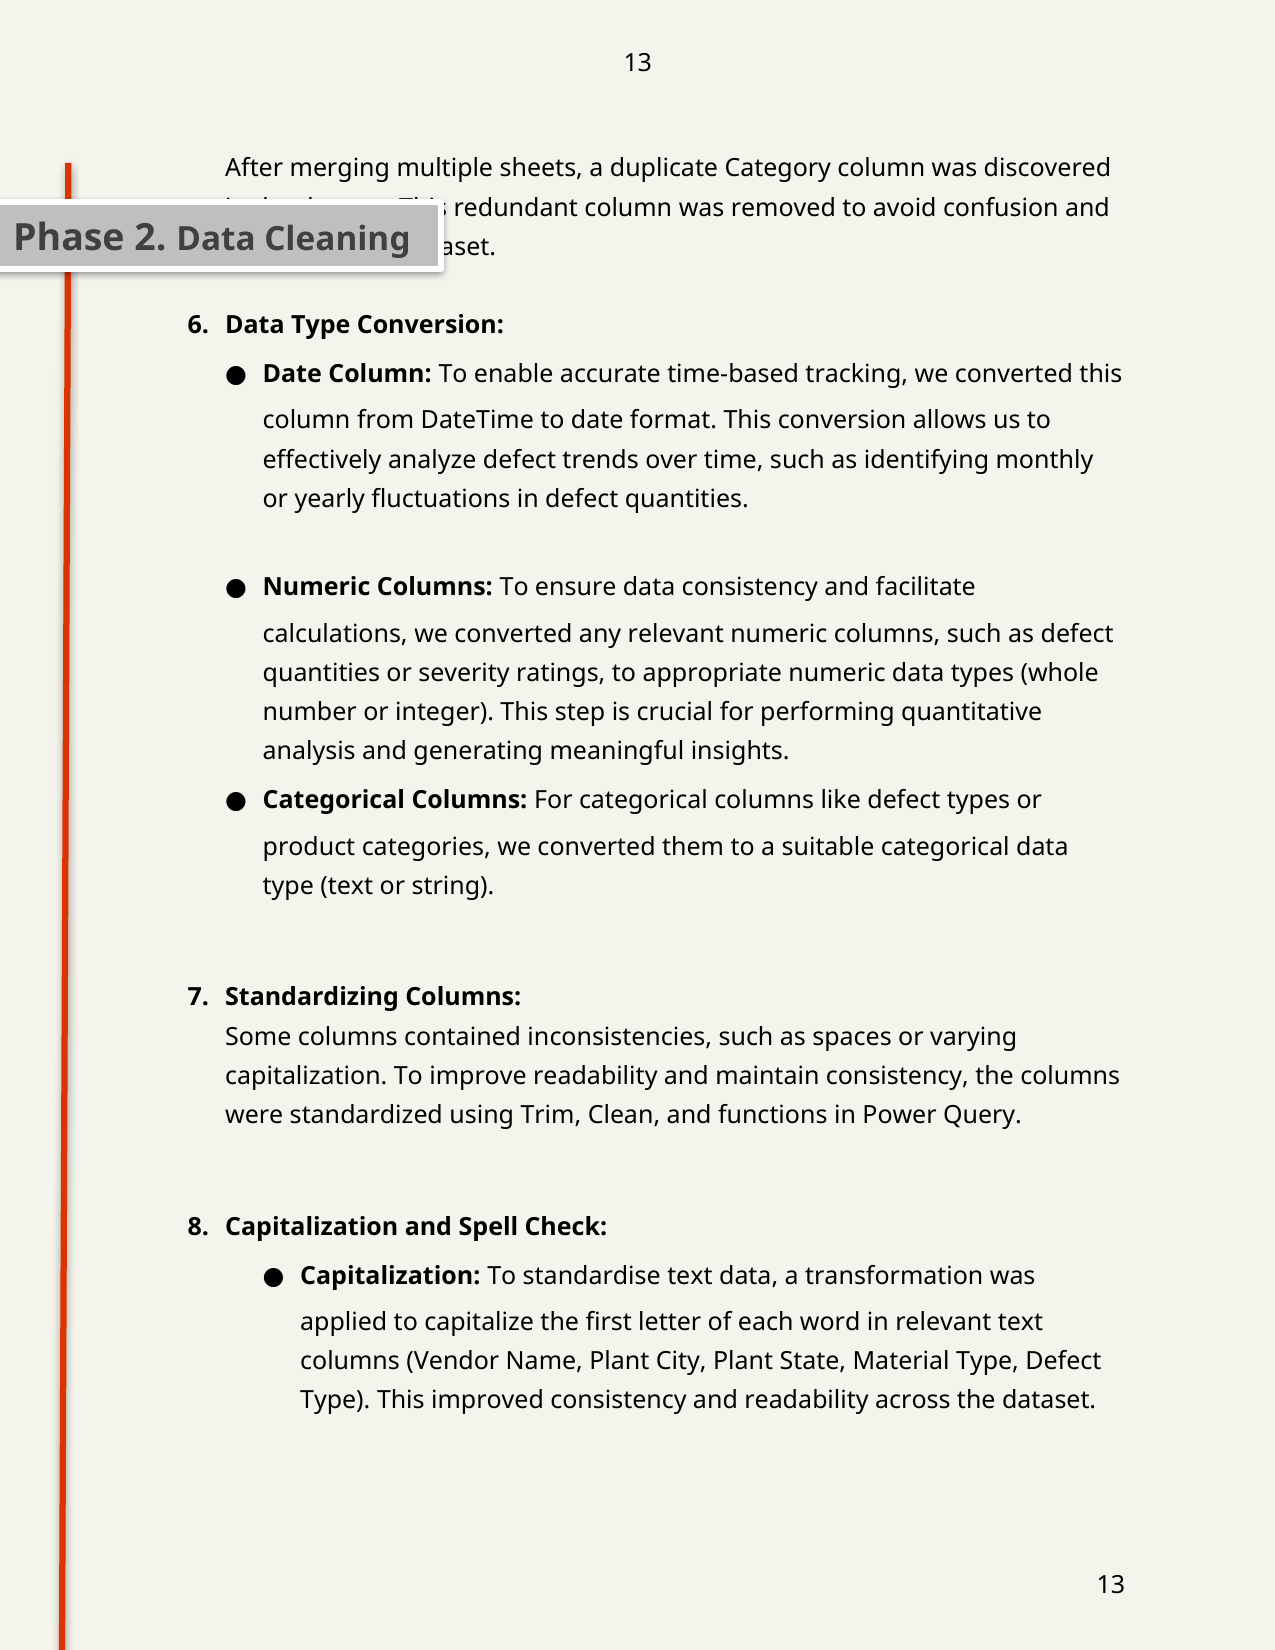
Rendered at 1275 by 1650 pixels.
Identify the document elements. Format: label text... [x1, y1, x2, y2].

list Capitalization and Spell Check: [187, 1208, 1125, 1242]
list Capitalization: To standardise text data, a transformation was applied to capitalize the first letter of each word in relevant text columns (Vendor Name, Plant City, Plant State, Material Type, Defect Type). This improved consistency and readability across the dataset. [262, 1247, 1125, 1416]
list Categorical Columns: For categorical columns like defect types or product categories, we converted them to a suitable categorical data type (text or string). [225, 772, 1125, 901]
text Some columns contained inconsistencies, such as spaces or varying capitalization. To improve readability and maintain consistency, the columns were standardized using Trim, Clean, and functions in Power Query. [225, 1018, 1125, 1131]
list Data Type Conversion: [187, 307, 1125, 341]
list Numeric Columns: To ensure data consistency and facilitate calculations, we converted any relevant numeric columns, such as defect quantities or severity ratings, to appropriate numeric data types (whole number or integer). This step is crucial for performing quantitative analysis and generating meaningful insights. [225, 559, 1125, 767]
list Date Column: To enable accurate time-based tracking, we converted this column from DateTime to date format. This conversion allows us to effectively analyze defect trends over time, such as identifying monthly or yearly fluctuations in defect quantities. [225, 346, 1125, 514]
text After merging multiple sheets, a duplicate Category column was discovered in the dataset. This redundant column was removed to avoid confusion and streamline the dataset. [225, 150, 1125, 262]
list Standardizing Columns: [187, 979, 1125, 1013]
